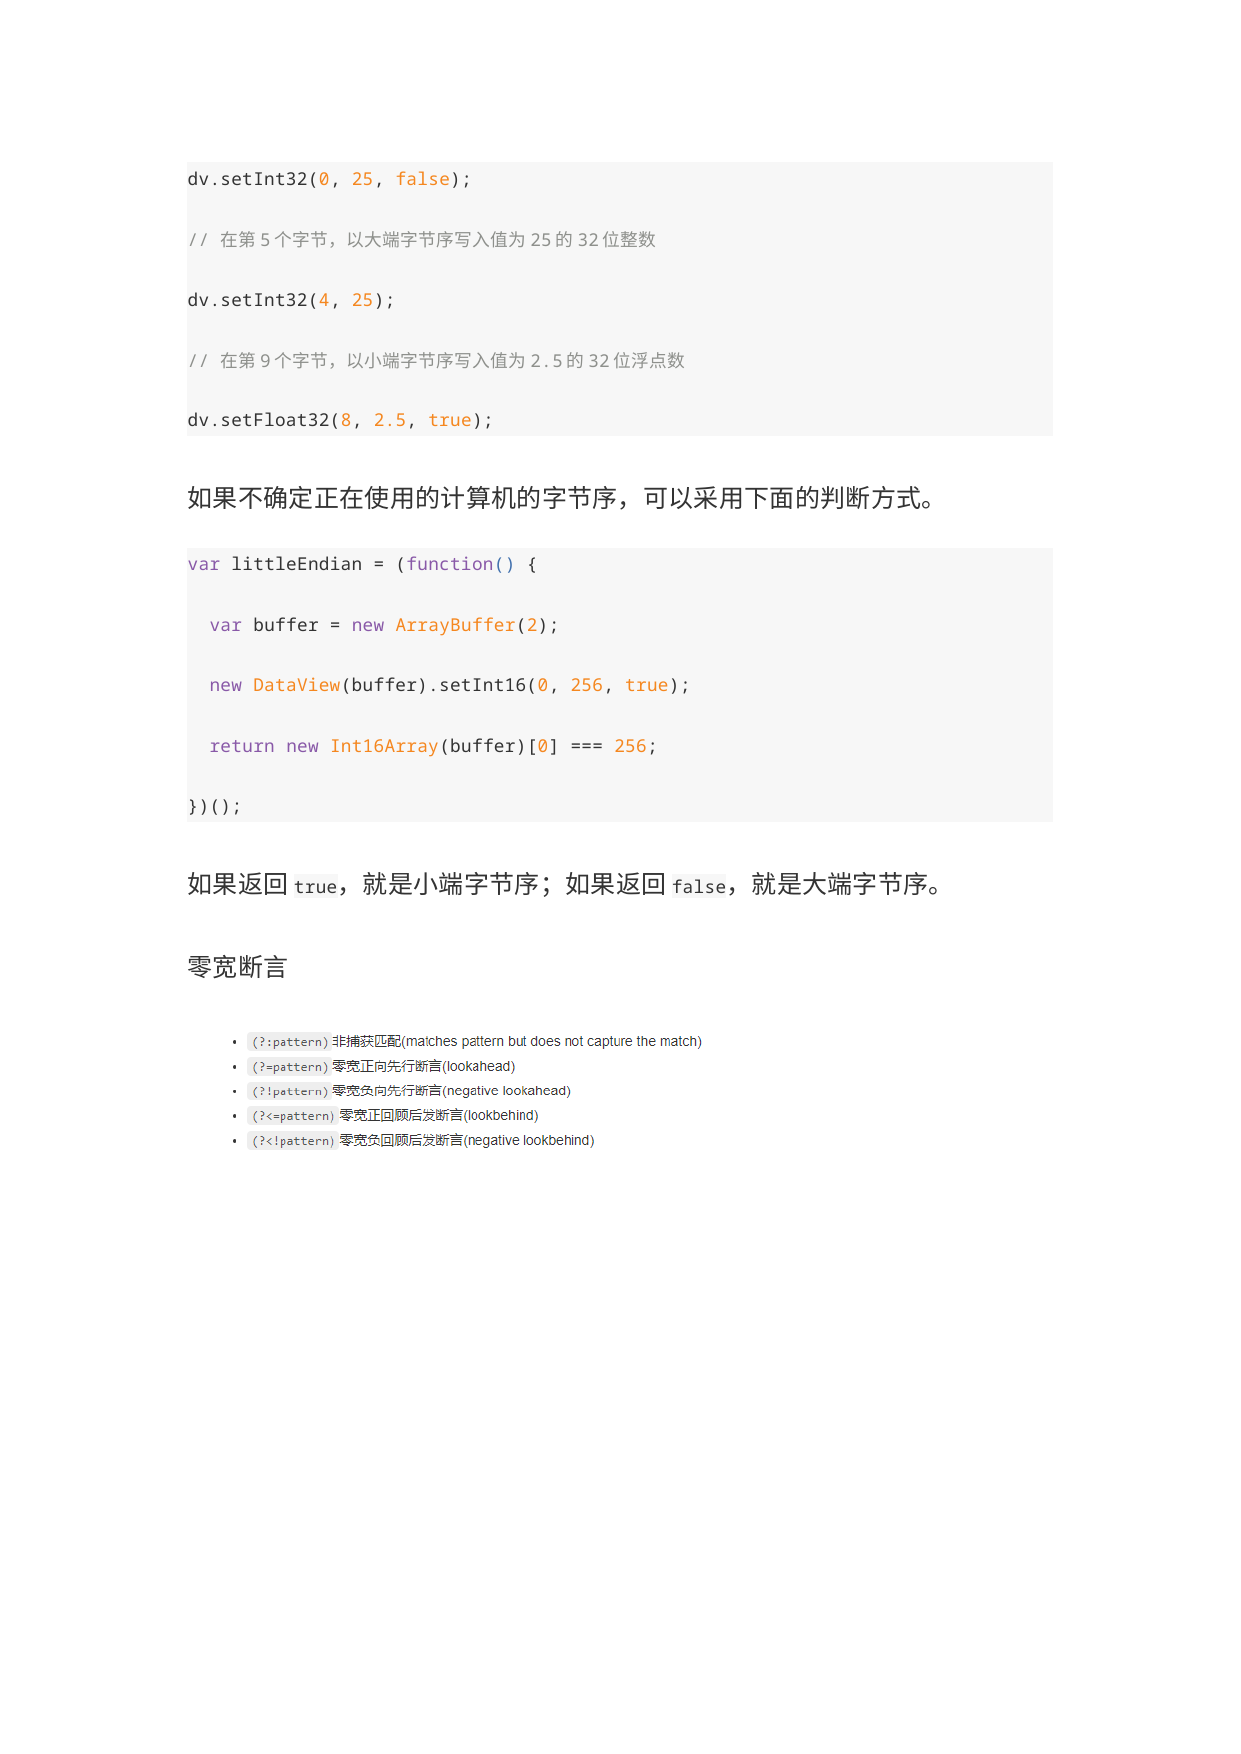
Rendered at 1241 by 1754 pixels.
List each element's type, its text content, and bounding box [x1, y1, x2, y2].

text dv.setInt32(4, 25); [187, 283, 1053, 315]
text var littleEndian = (function() { [187, 548, 1053, 580]
text var buffer = new ArrayBuffer(2); [187, 608, 1053, 641]
text return new Int16Array(buffer)[0] === 256; [187, 729, 1053, 761]
text 零宽断言 [187, 933, 1053, 998]
picture [187, 1016, 1053, 1165]
text })(); [187, 789, 1053, 822]
text // 在第5个字节，以大端字节序写入值为25的32位整数 [187, 222, 1053, 255]
text // 在第9个字节，以小端字节序写入值为2.5的32位浮点数 [187, 343, 1053, 376]
text dv.setInt32(0, 25, false); [187, 162, 1053, 194]
text dv.setFloat32(8, 2.5, true); [187, 404, 1053, 436]
text 如果返回true，就是小端字节序；如果返回false，就是大端字节序。 [187, 850, 1053, 915]
text new DataView(buffer).setInt16(0, 256, true); [187, 668, 1053, 701]
text 如果不确定正在使用的计算机的字节序，可以采用下面的判断方式。 [187, 464, 1053, 529]
